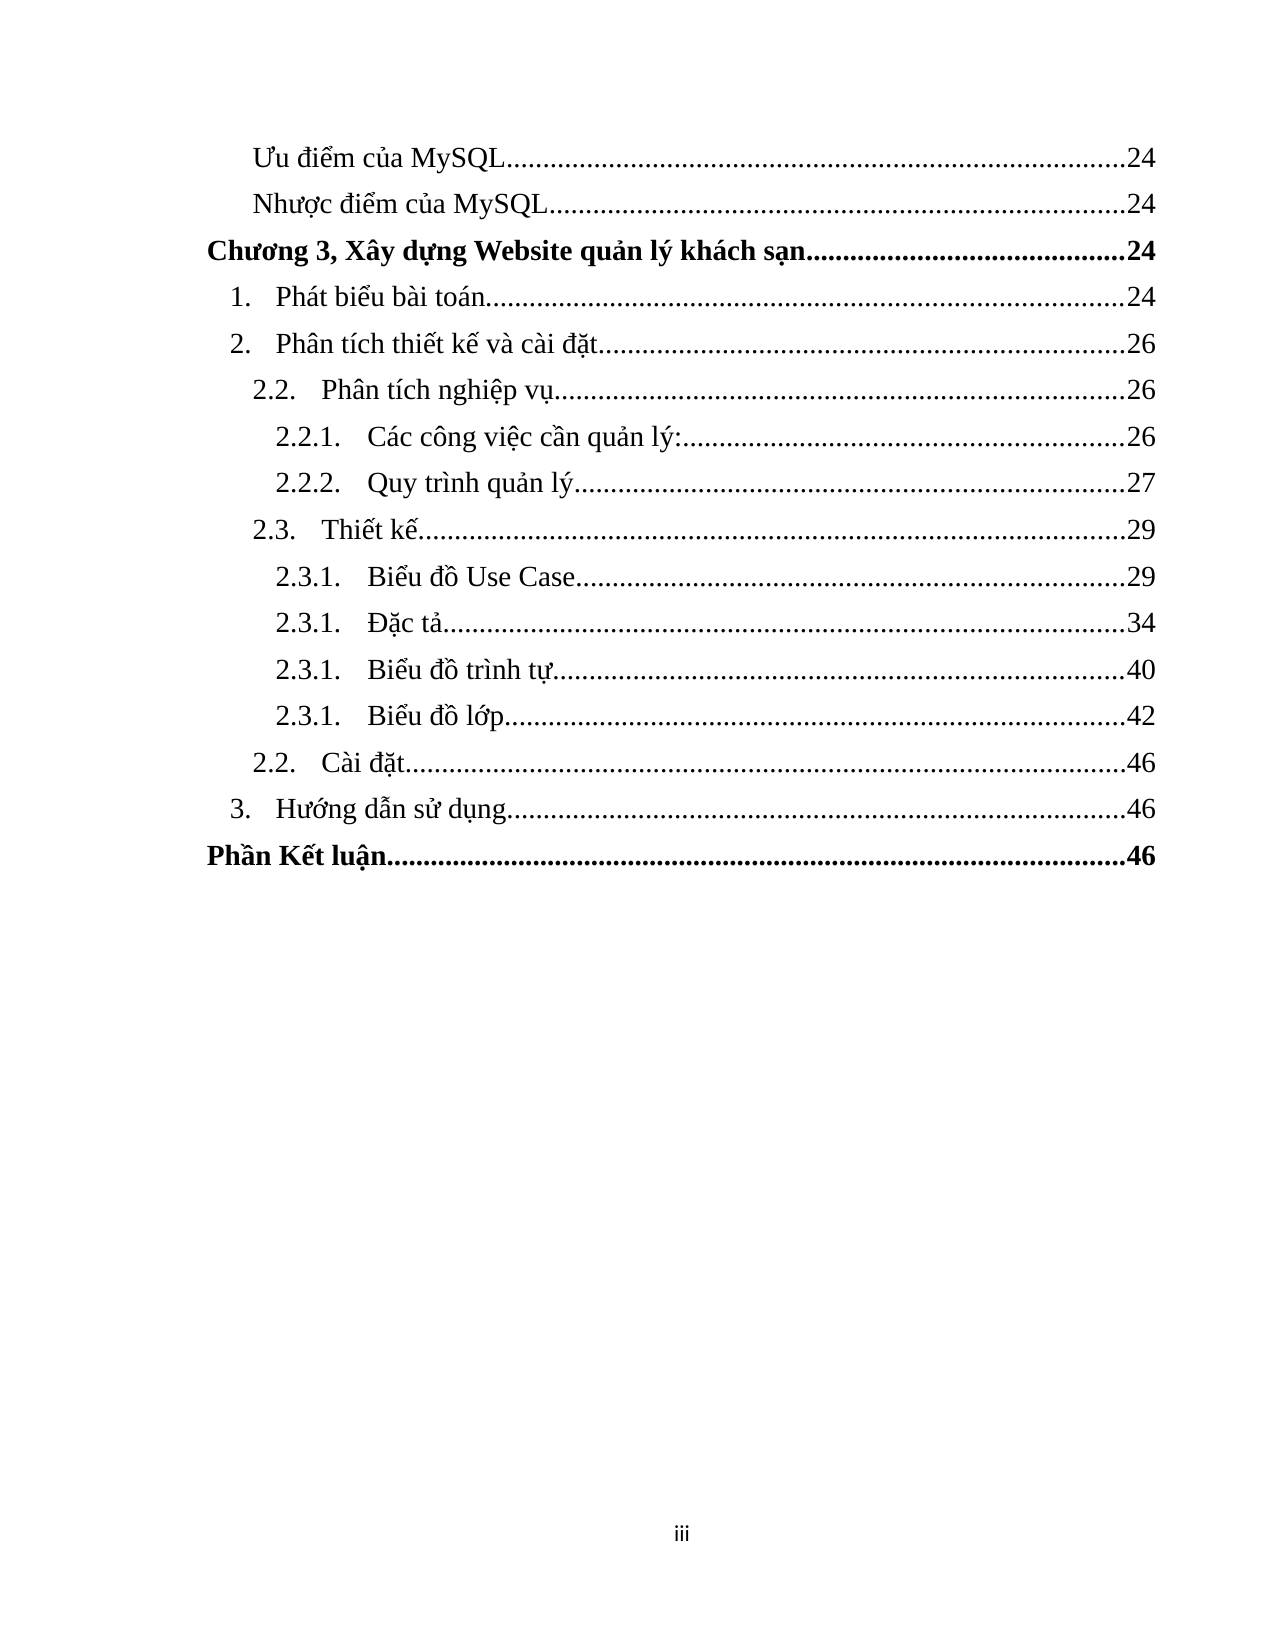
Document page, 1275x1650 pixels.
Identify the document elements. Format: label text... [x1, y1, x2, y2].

text 1. Phát biểu bài toán 24 [229, 279, 1157, 313]
text Nhược điểm của MySQL 24 [252, 186, 1157, 220]
text 3. Hướng dẫn sử dụng 46 [229, 792, 1157, 825]
text 2. Phân tích thiết kế và cài đặt 26 [229, 326, 1157, 359]
text 2.3.1. Biểu đồ trình tự 40 [275, 652, 1157, 685]
text 2.3.1. Đặc tả 34 [275, 605, 1157, 639]
text 2.3.1. Biểu đồ lớp 42 [275, 698, 1157, 732]
text 2.2.1. Các công việc cần quản lý: 26 [275, 419, 1157, 453]
text Ưu điểm của MySQL 24 [252, 140, 1157, 173]
text 2.3. Thiết kế 29 [252, 512, 1157, 546]
text 2.2.2. Quy trình quản lý 27 [275, 466, 1157, 499]
text 2.2. Cài đặt 46 [252, 745, 1157, 778]
text 2.3.1. Biểu đồ Use Case 29 [275, 559, 1157, 592]
text Phần Kết luận 46 [207, 838, 1157, 872]
text 2.2. Phân tích nghiệp vụ 26 [252, 372, 1157, 406]
text Chương 3, Xây dựng Website quản lý khách sạn 24 [207, 233, 1157, 266]
